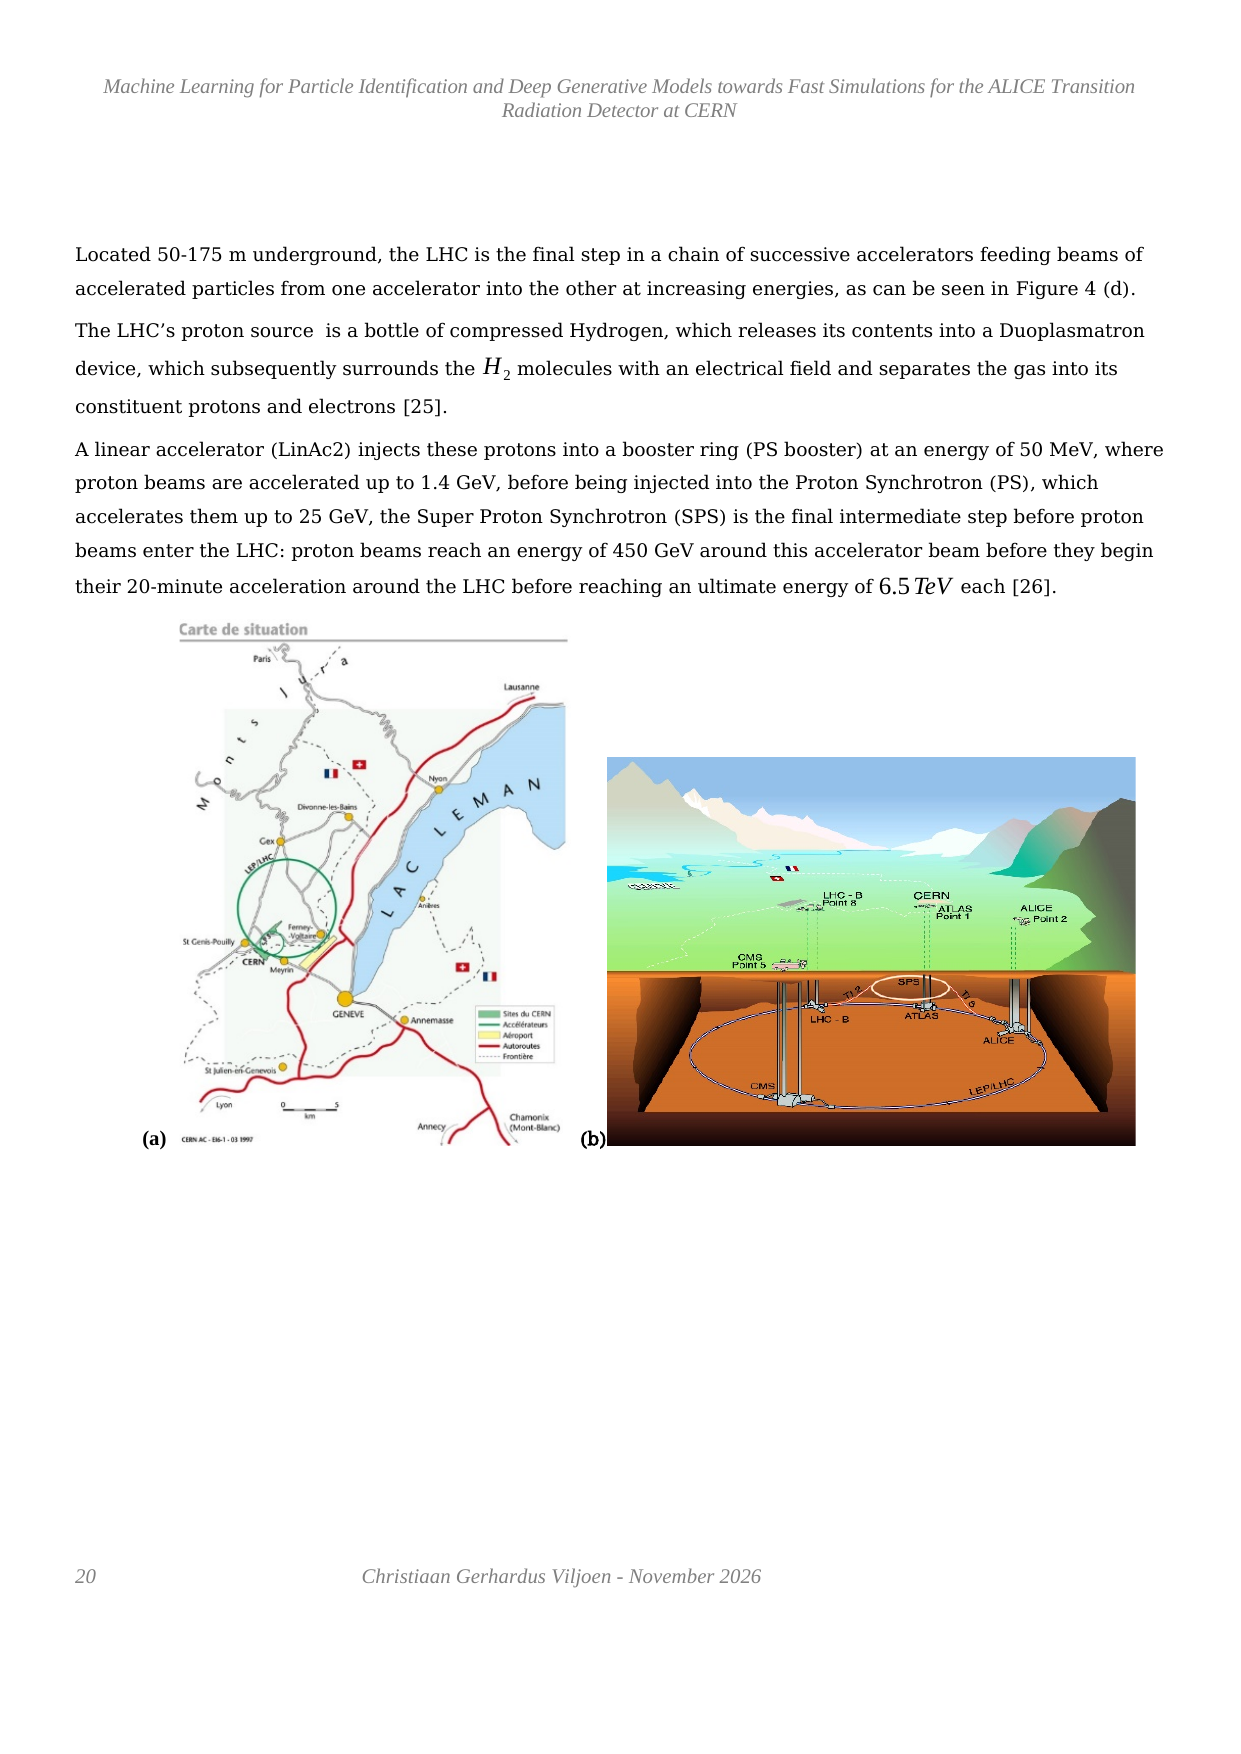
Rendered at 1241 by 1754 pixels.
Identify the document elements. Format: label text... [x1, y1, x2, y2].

text Located 50-175 m underground, the LHC is the final step in a chain of successive accelerators feeding beams of accelerated particles from one accelerator into the other at increasing energies, as can be seen in Figure 4 (d). [75, 243, 1165, 299]
picture [607, 757, 1136, 1146]
text The LHC’s proton source is a bottle of compressed Hydrogen, which releases its contents into a Duoplasmatron device, which subsequently surrounds the molecules with an electrical field and separates the gas into its constituent protons and electrons . [75, 319, 1165, 418]
picture [179, 619, 574, 1146]
text A linear accelerator (LinAc2) injects these protons into a booster ring (PS booster) at an energy of 50 MeV, where proton beams are accelerated up to 1.4 GeV, before being injected into the Proton Synchrotron (PS), which accelerates them up to 25 GeV, the Super Proton Synchrotron (SPS) is the final intermediate step before proton beams enter the LHC: proton beams reach an energy of 450 GeV around this accelerator beam before they begin their 20-minute acceleration around the LHC before reaching an ultimate energy of each . [75, 437, 1165, 600]
